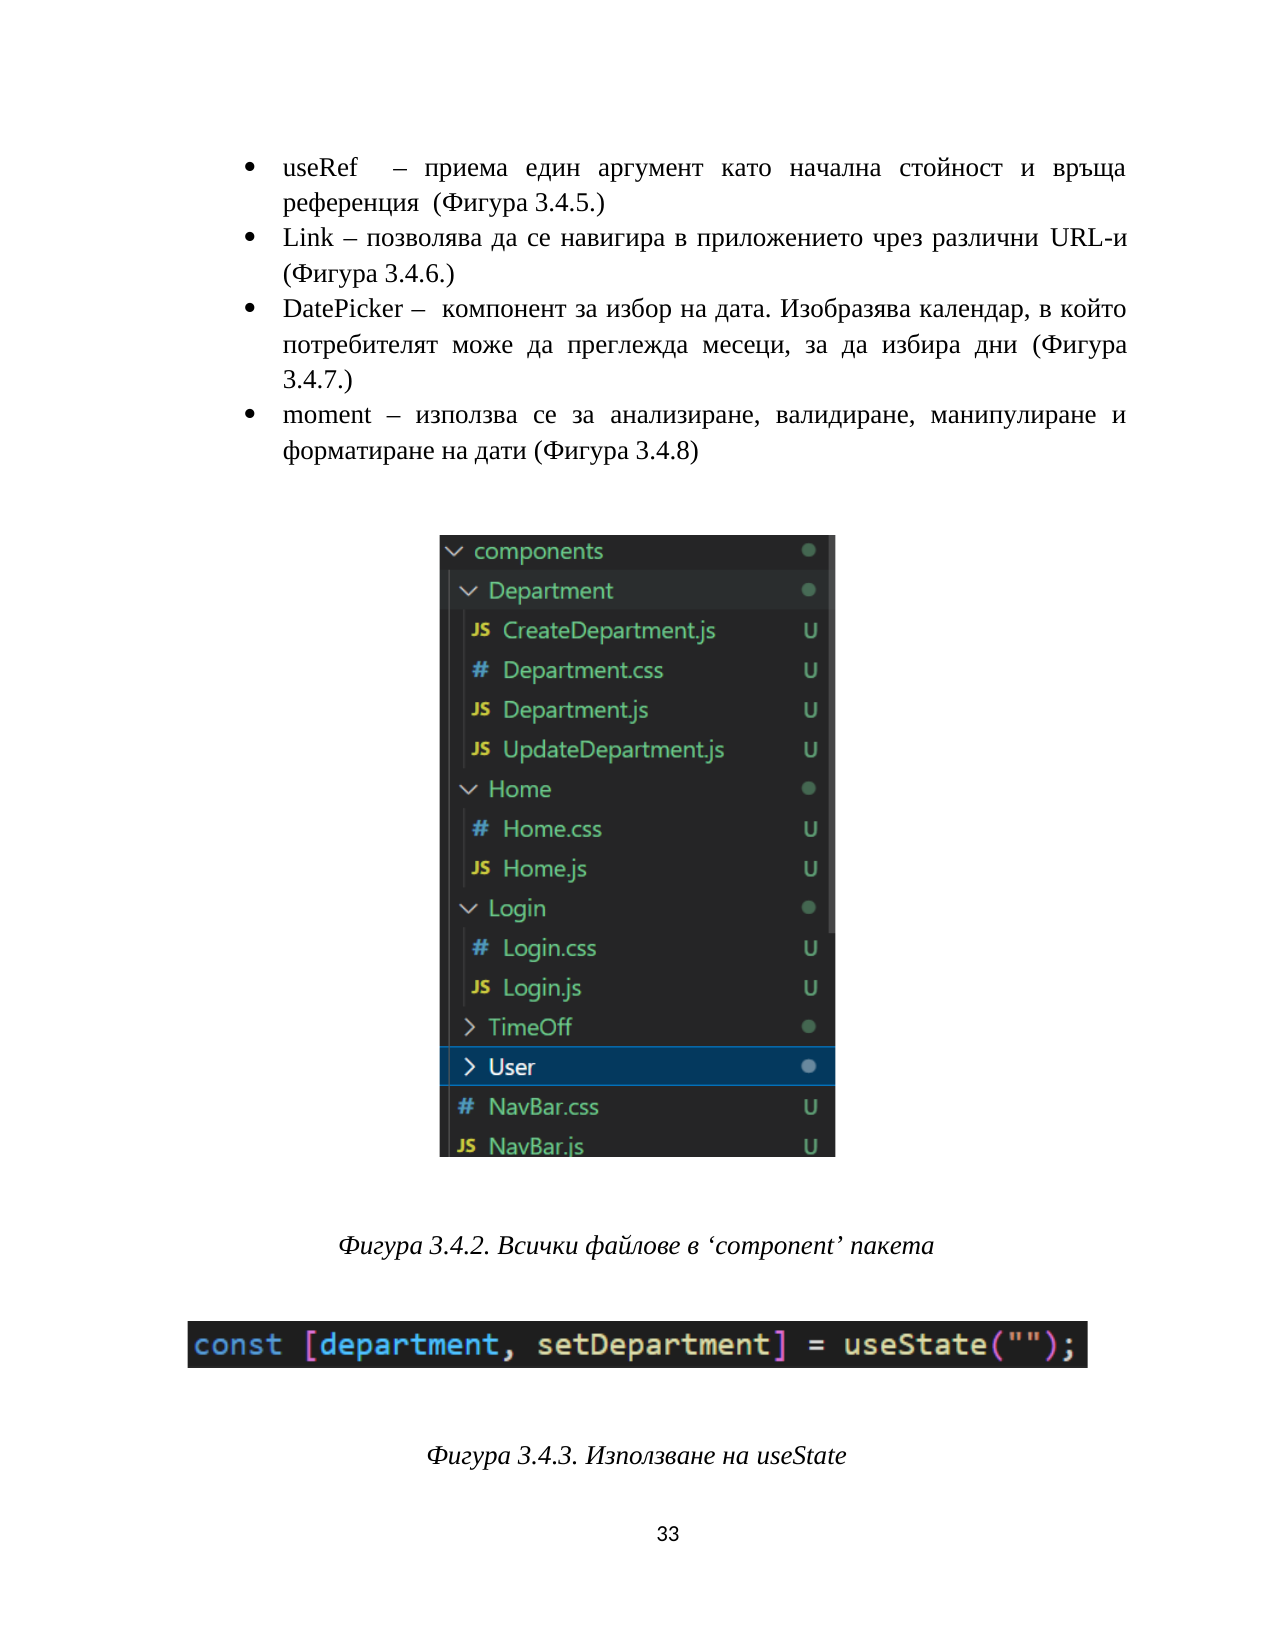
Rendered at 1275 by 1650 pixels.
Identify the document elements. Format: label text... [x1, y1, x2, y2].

list Link – позволява да се навигира в приложението чрез различни URL-и (Фигура 3.4.6.) [245, 218, 1127, 289]
text Фигура 3.4.3. Използване на useState [148, 1436, 1127, 1471]
list moment – използва се за анализиране, валидиране, манипулиране и форматиране на дати (Фигура 3.4.8) [245, 396, 1127, 466]
text Фигура 3.4.2. Всички файлове в ‘component’ пакета [148, 1226, 1127, 1261]
list useRef – приема един аргумент като начална стойност и връща референция (Фигура 3.4.5.) [245, 148, 1127, 218]
list DatePicker – компонент за избор на дата. Изобразява календар, в който потребителят може да преглежда месеци, за да избира дни (Фигура 3.4.7.) [245, 289, 1127, 396]
picture [439, 535, 836, 1157]
picture [187, 1321, 1088, 1368]
